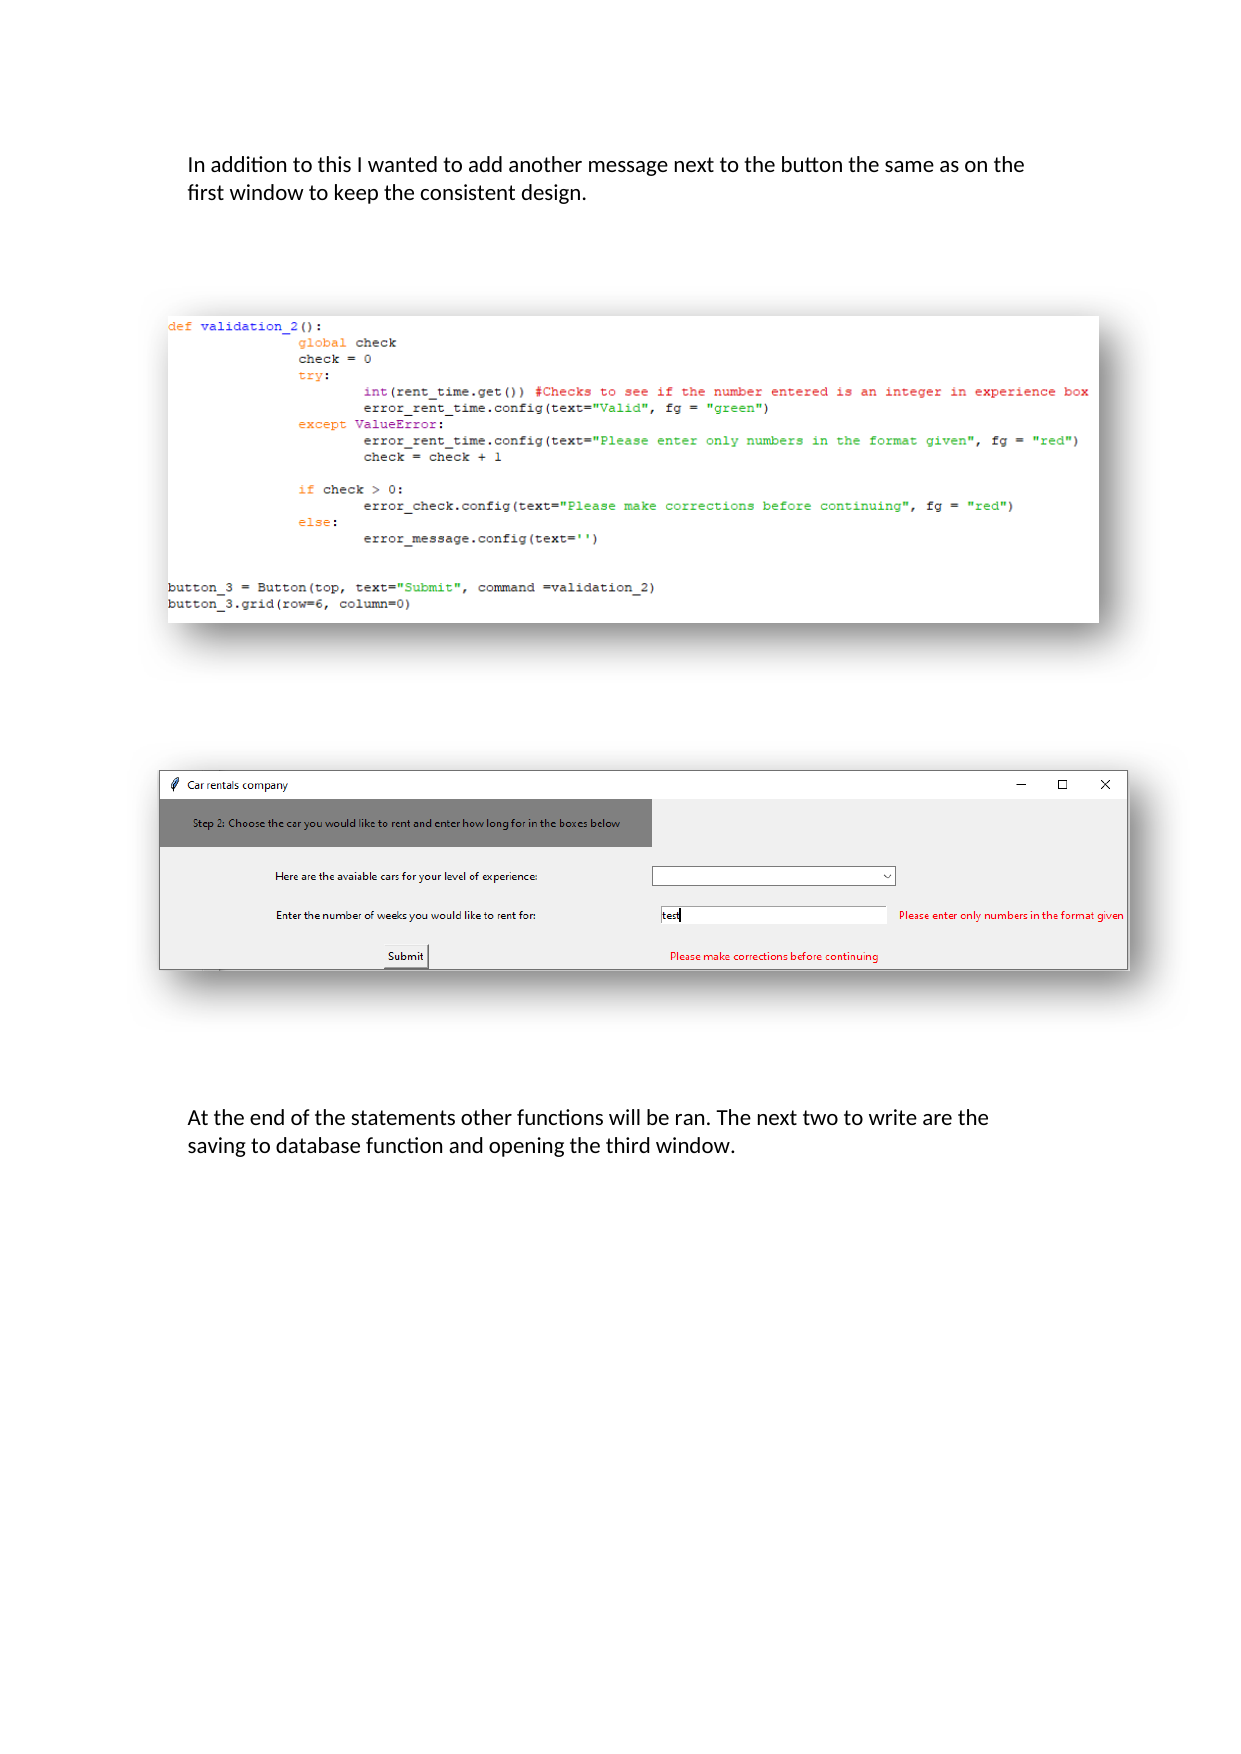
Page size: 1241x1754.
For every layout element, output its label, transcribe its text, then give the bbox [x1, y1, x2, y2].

text In addition to this I wanted to add another message next to the button the same as on the first window to keep the consistent design. [187, 150, 1053, 206]
text At the end of the statements other functions will be ran. The next two to write are the saving to database function and opening the third window. [187, 1103, 1053, 1159]
picture [157, 770, 1130, 971]
picture [168, 316, 1099, 623]
